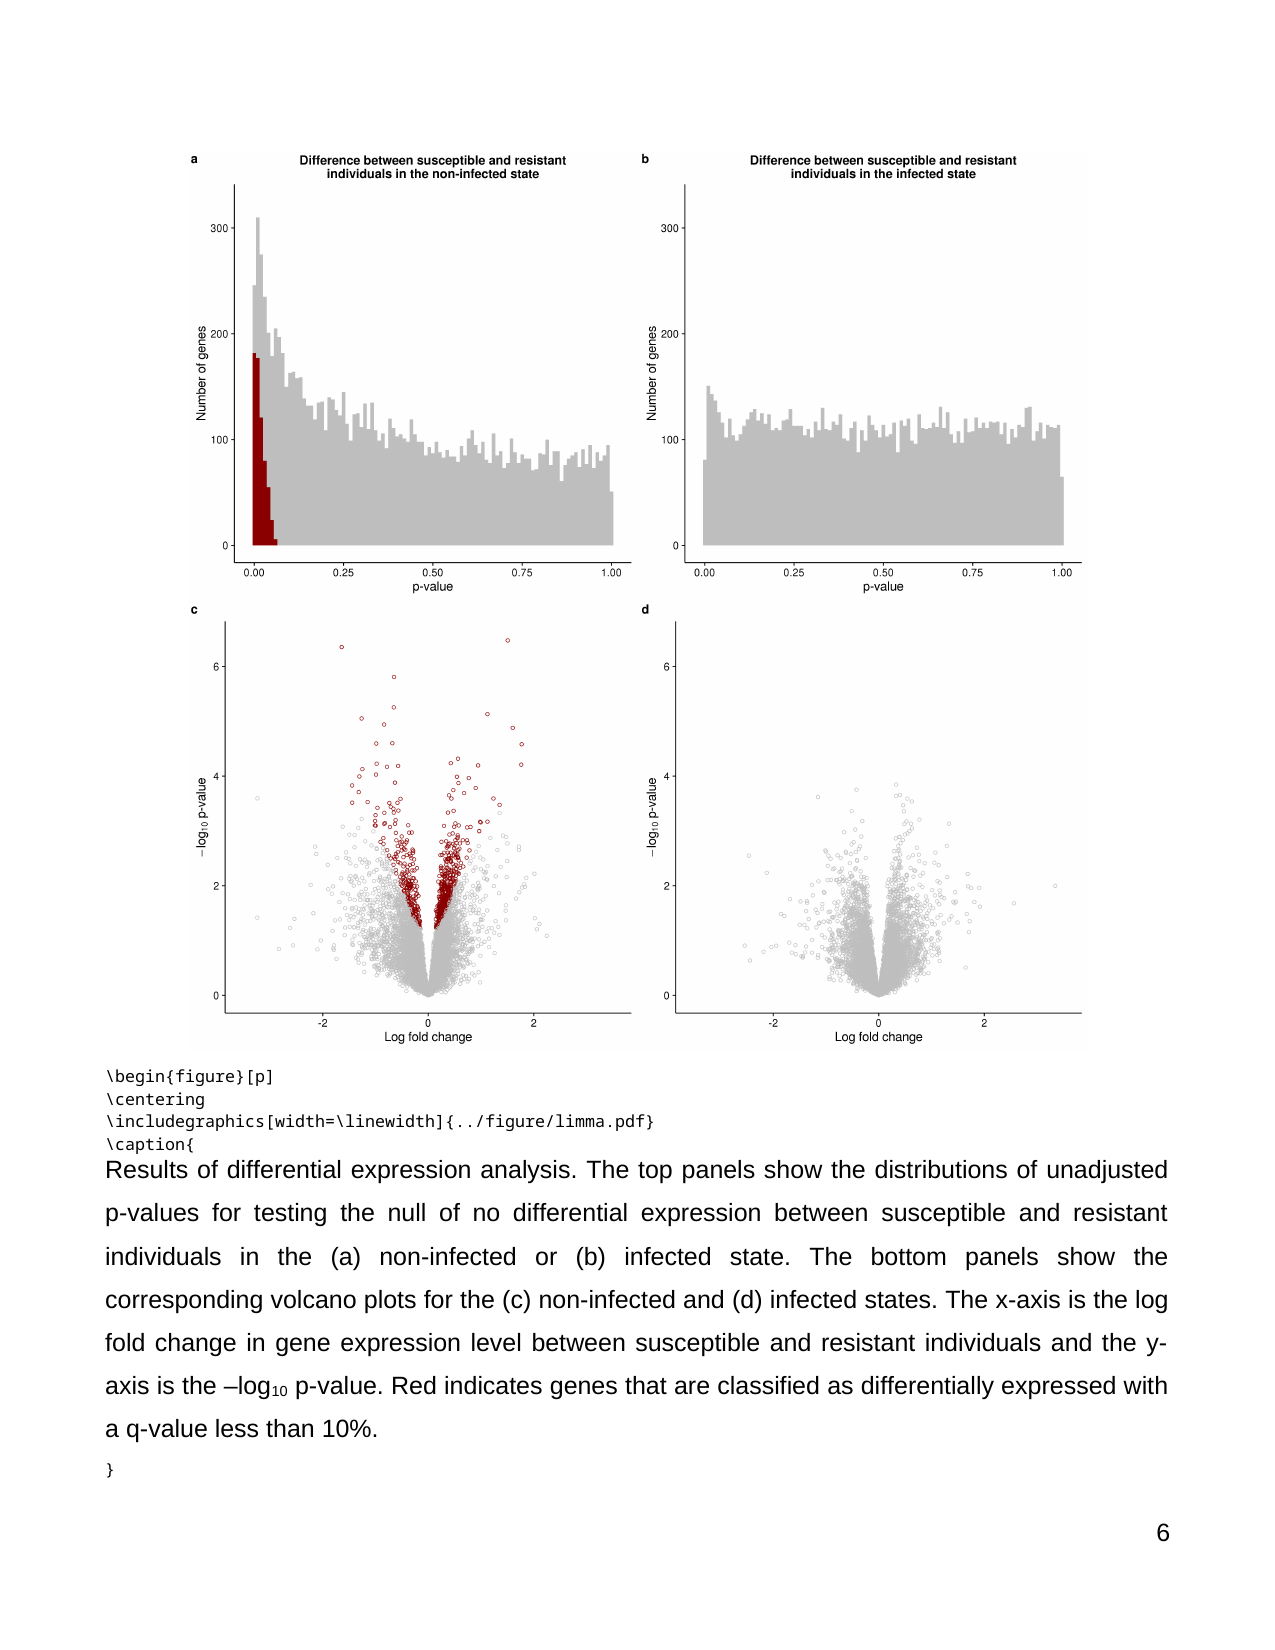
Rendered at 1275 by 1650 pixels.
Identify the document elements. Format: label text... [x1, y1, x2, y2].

text \begin{figure}[p] [105, 1064, 1170, 1087]
text Results of differential expression analysis. The top panels show the distributions of unadjusted p-values for testing the null of no differential expression between susceptible and resistant individuals in the (a) non-infected or (b) infected state. The bottom panels show the corresponding volcano plots for the (c) non-infected and (d) infected states. The x-axis is the log fold change in gene expression level between susceptible and resistant individuals and the y-axis is the –log10 p-value. Red indicates genes that are classified as differentially expressed with a q-value less than 10%. [105, 1155, 1170, 1443]
text \centering [105, 1087, 1170, 1110]
picture [187, 150, 1088, 1050]
text \includegraphics[width=\linewidth]{../figure/limma.pdf} [105, 1110, 1170, 1132]
text \caption{ [105, 1132, 1170, 1155]
text } [105, 1457, 1170, 1480]
